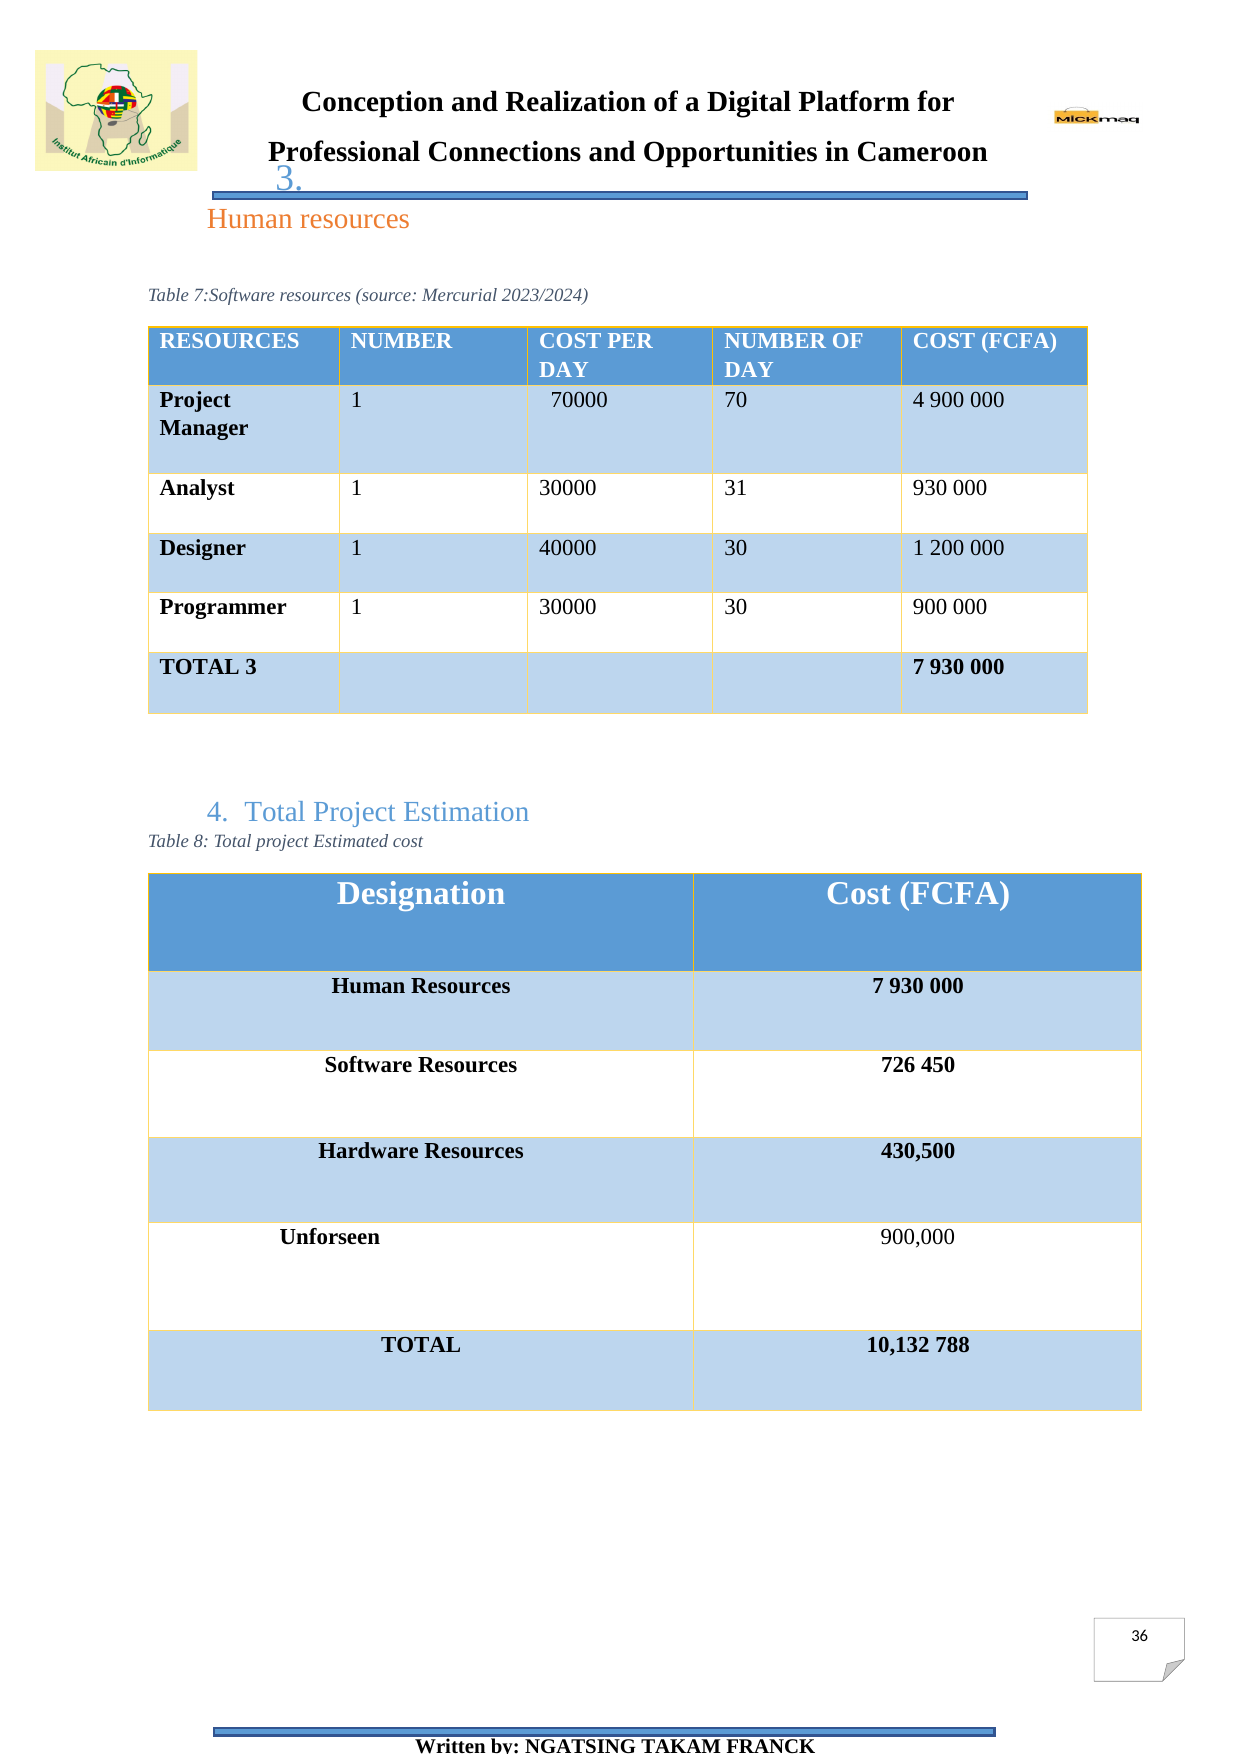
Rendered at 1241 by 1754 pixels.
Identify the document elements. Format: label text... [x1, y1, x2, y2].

table_cell 30 [713, 534, 901, 592]
table_cell [340, 653, 527, 713]
table_cell Hardware Resources [149, 1138, 693, 1222]
table_cell 1 [340, 534, 527, 592]
table_cell 900,000 [694, 1223, 1141, 1329]
table_cell Project Manager [149, 386, 339, 473]
table_cell 70000 [528, 386, 712, 473]
table_cell 900 000 [902, 593, 1087, 652]
table_cell 726 450 [694, 1051, 1141, 1137]
subtitle Human resources [207, 155, 1093, 234]
table_cell 30000 [528, 593, 712, 652]
table_cell 40000 [528, 534, 712, 592]
table_cell 30000 [528, 474, 712, 532]
table_cell TOTAL [149, 1331, 693, 1410]
table_cell [713, 653, 901, 713]
table_header Cost (FCFA) [694, 874, 1141, 971]
table_cell Analyst [149, 474, 339, 532]
picture [1047, 102, 1143, 132]
table_cell Programmer [149, 593, 339, 652]
table_cell 30 [713, 593, 901, 652]
table_cell Software Resources [149, 1051, 693, 1137]
picture [35, 50, 198, 171]
table_cell TOTAL 3 [149, 653, 339, 713]
table_header COST (FCFA) [902, 328, 1087, 385]
table_header COST PER DAY [528, 328, 712, 385]
table_cell 430,500 [694, 1138, 1141, 1222]
table_cell Designer [149, 534, 339, 592]
table_cell 10,132 788 [694, 1331, 1141, 1410]
table_cell 1 [340, 386, 527, 473]
table_cell [528, 653, 712, 713]
table_header RESOURCES [149, 328, 339, 385]
table_header NUMBER OF DAY [713, 328, 901, 385]
table_cell 70 [713, 386, 901, 473]
table_cell 7 930 000 [902, 653, 1087, 713]
table_cell 1 200 000 [902, 534, 1087, 592]
table_cell 4 900 000 [902, 386, 1087, 473]
table_header Designation [149, 874, 693, 971]
table_header NUMBER [340, 328, 527, 385]
table_cell 1 [340, 474, 527, 532]
table_cell 7 930 000 [694, 972, 1141, 1050]
table_cell Human Resources [149, 972, 693, 1050]
table_cell Unforseen [149, 1223, 693, 1329]
table_cell 930 000 [902, 474, 1087, 532]
table_cell 31 [713, 474, 901, 532]
table_cell 1 [340, 593, 527, 652]
subtitle Total Project Estimation [207, 794, 1093, 827]
